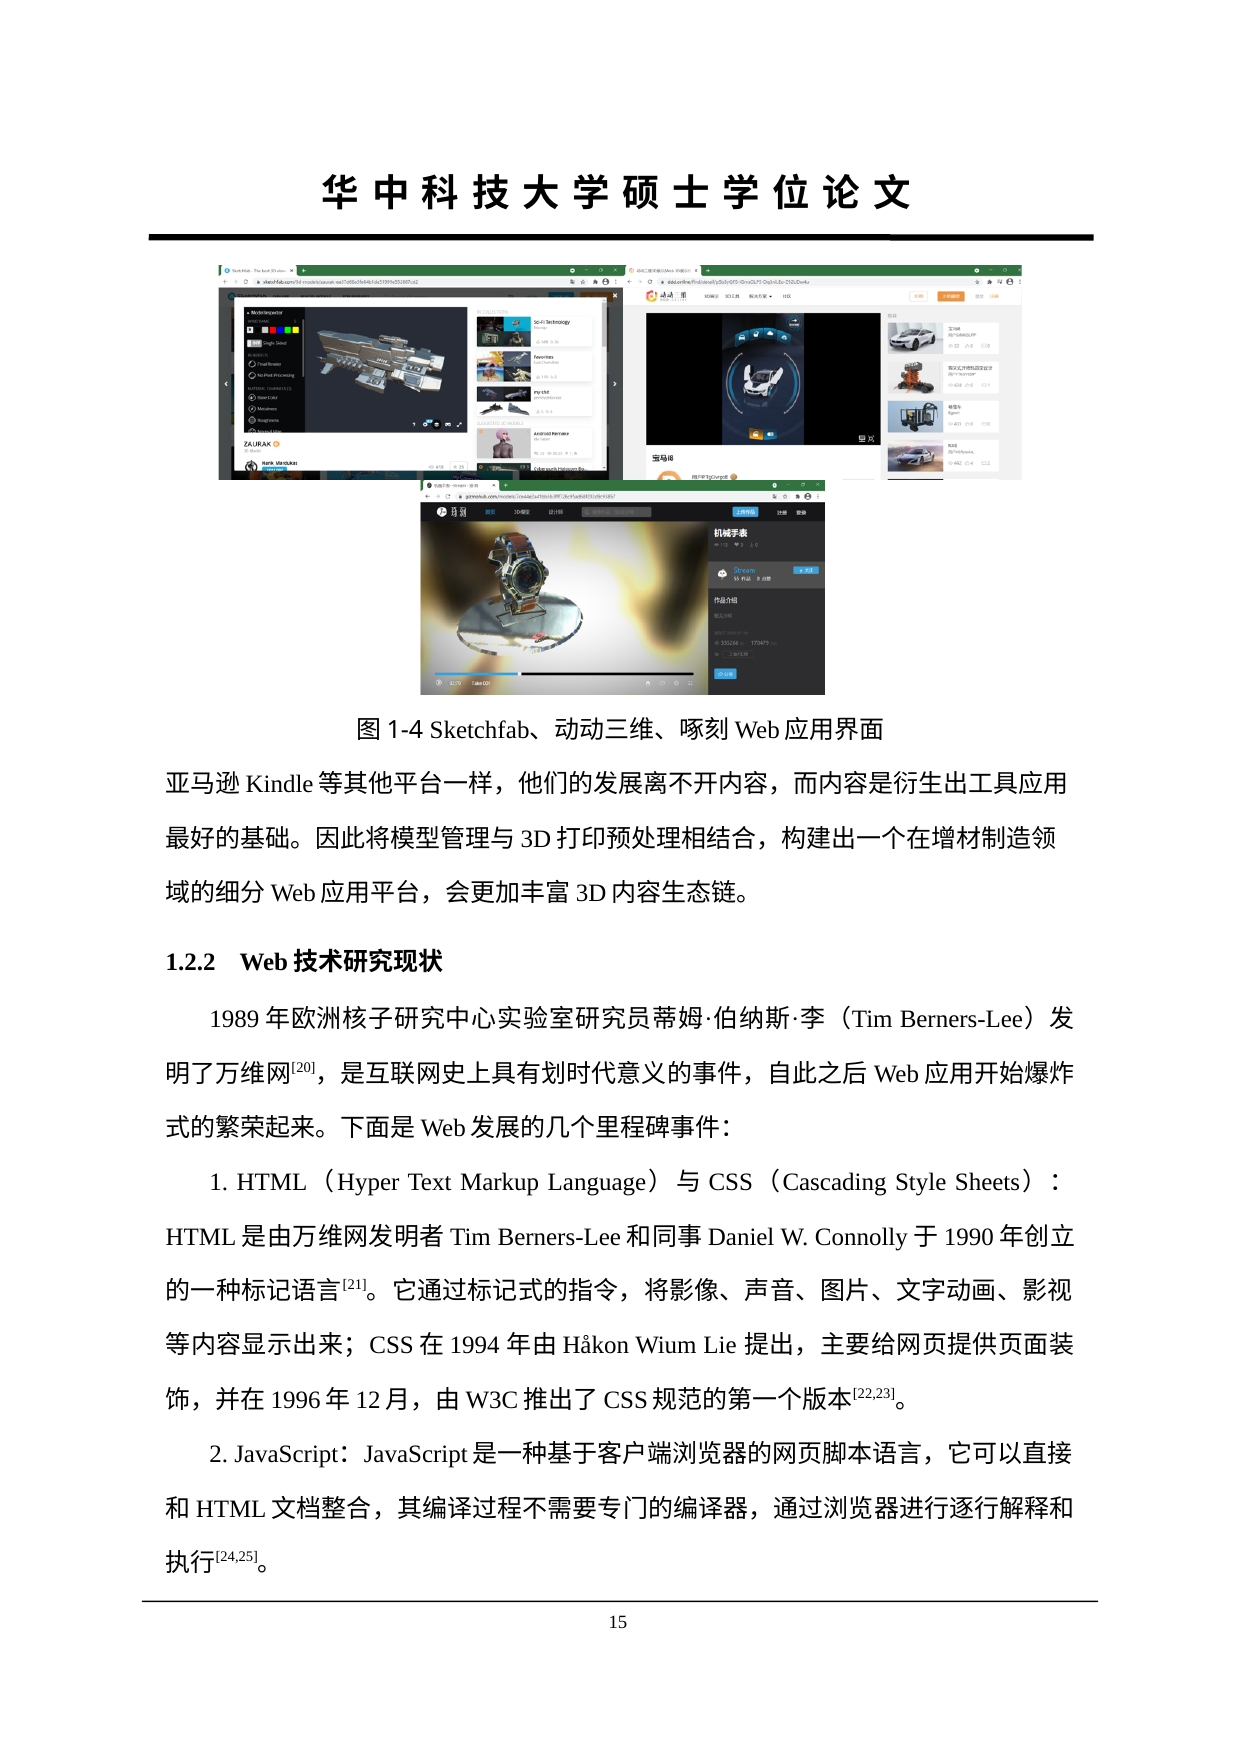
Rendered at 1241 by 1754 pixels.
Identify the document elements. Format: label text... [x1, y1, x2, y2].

text 1989年欧洲核子研究中心实验室研究员蒂姆·伯纳斯·李（Tim Berners-Lee）发明了万维网[20]，是互联网史上具有划时代意义的事件，自此之后Web应用开始爆炸式的繁荣起来。下面是Web发展的几个里程碑事件： [165, 999, 1075, 1144]
text 亚马逊Kindle等其他平台一样，他们的发展离不开内容，而内容是衍生出工具应用最好的基础。因此将模型管理与3D打印预处理相结合，构建出一个在增材制造领域的细分Web应用平台，会更加丰富3D内容生态链。 [165, 764, 1075, 909]
text 1. HTML（Hyper Text Markup Language）与CSS（Cascading Style Sheets）：HTML是由万维网发明者Tim Berners-Lee和同事Daniel W. Connolly于1990年创立的一种标记语言[21]。它通过标记式的指令，将影像、声音、图片、文字动画、影视等内容显示出来；CSS在1994 年由Håkon Wium Lie 提出，主要给网页提供页面装饰，并在1996年12月，由W3C推出了CSS规范的第一个版本[22,23]。 [165, 1162, 1075, 1416]
text 2. JavaScript：JavaScript是一种基于客户端浏览器的网页脚本语言，它可以直接和HTML文档整合，其编译过程不需要专门的编译器，通过浏览器进行逐行解释和执行[24,25]。 [165, 1434, 1075, 1579]
text 图 1-4 Sketchfab、动动三维、啄刻Web应用界面 [165, 709, 1075, 746]
picture [218, 265, 1022, 695]
subtitle Web技术研究现状 [165, 941, 1075, 978]
